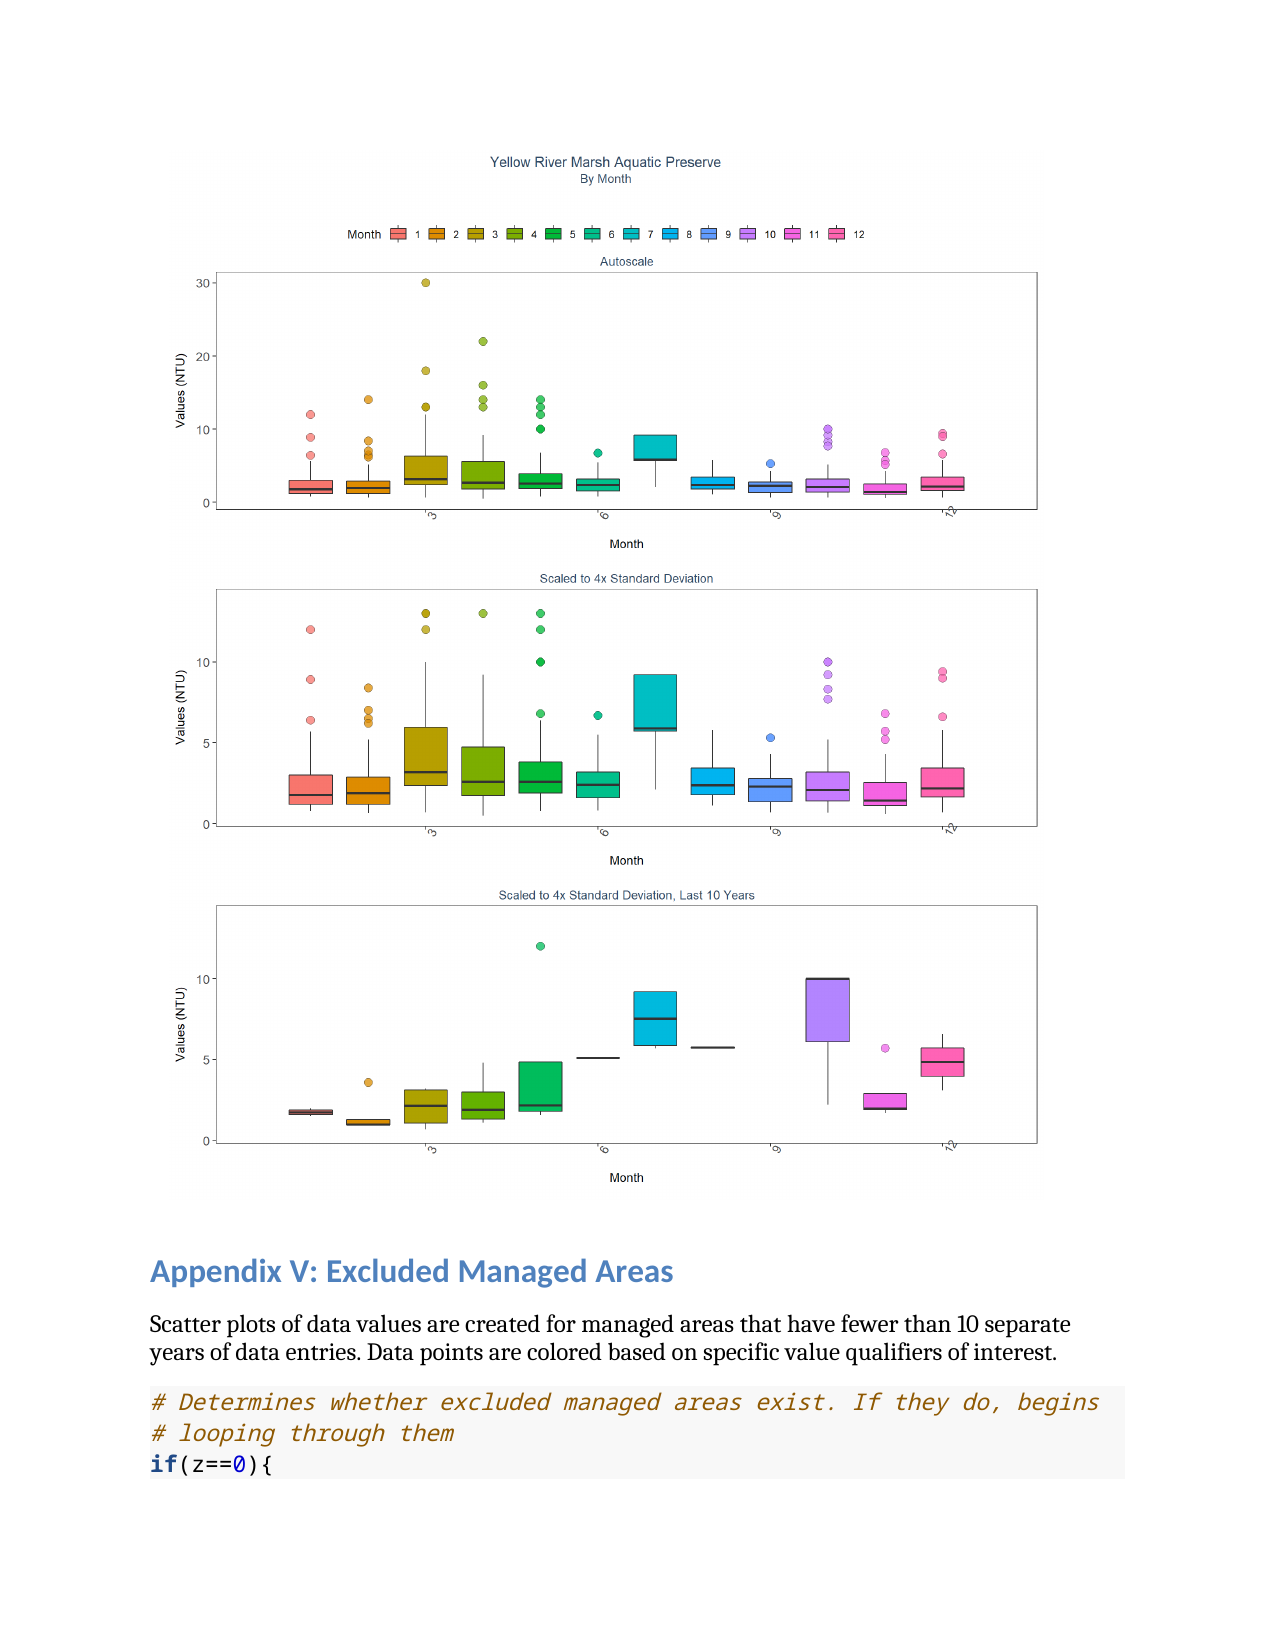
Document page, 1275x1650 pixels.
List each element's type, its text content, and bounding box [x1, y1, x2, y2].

text Scatter plots of data values are created for managed areas that have fewer than 10 separate years of data entries. Data points are colored based on specific value qualifiers of interest. [150, 1309, 1125, 1367]
picture [168, 150, 1044, 1200]
subtitle Appendix V: Excluded Managed Areas [150, 1250, 1125, 1291]
